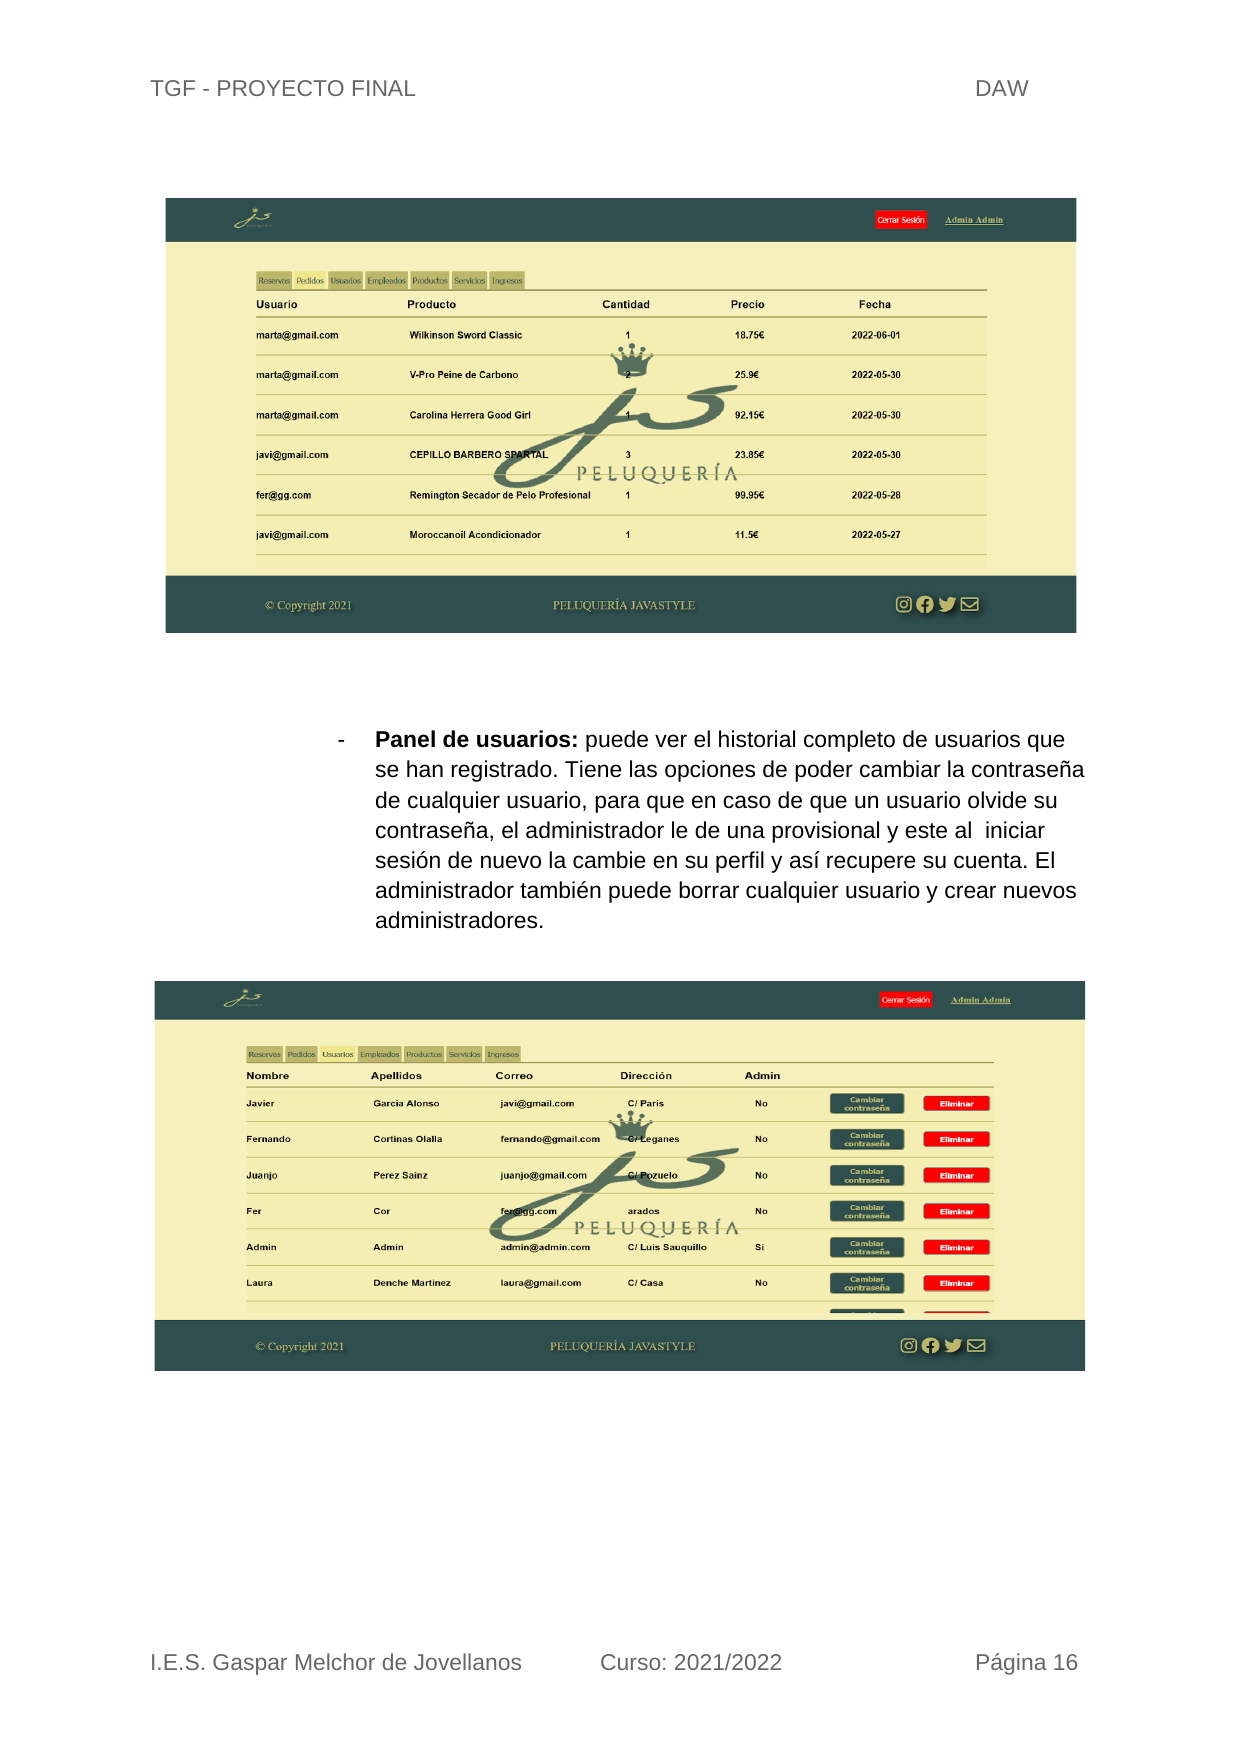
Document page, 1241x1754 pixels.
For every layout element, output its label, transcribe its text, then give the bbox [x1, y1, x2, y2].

picture [154, 981, 1086, 1371]
list Panel de usuarios: puede ver el historial completo de usuarios que se han registrado. Tiene las opciones de poder cambiar la contraseña de cualquier usuario, para que en caso de que un usuario olvide su contraseña, el administrador le de una provisional y este al iniciar sesión de nuevo la cambie en su perfil y así recupere su cuenta. El administrador también puede borrar cualquier usuario y crear nuevos administradores. [337, 726, 1090, 934]
picture [165, 198, 1077, 633]
